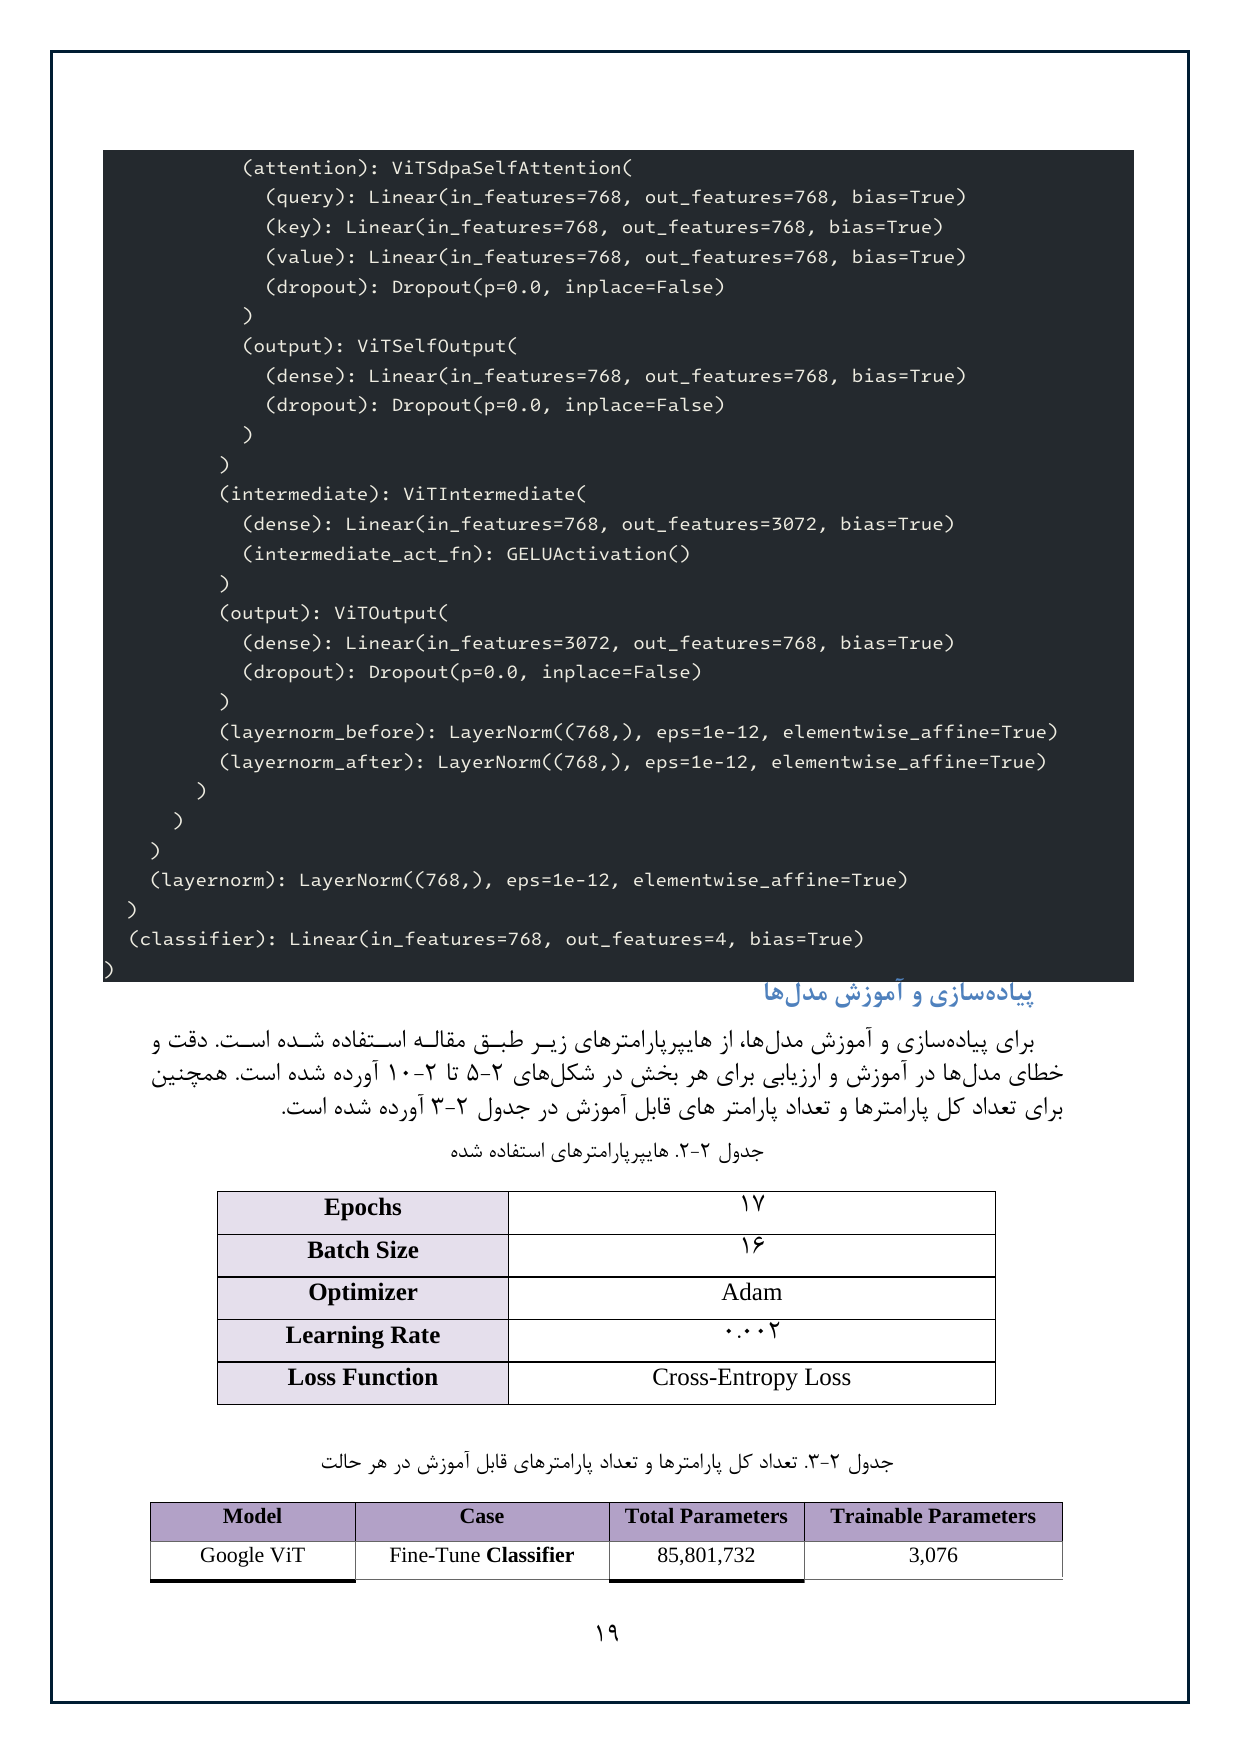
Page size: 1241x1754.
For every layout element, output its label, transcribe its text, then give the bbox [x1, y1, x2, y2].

table_cell Batch Size [218, 1235, 508, 1276]
text (classifier): Linear(in_features=768, out_features=4, bias=True) [103, 922, 1134, 952]
text ) [103, 833, 1134, 862]
text (layernorm): LayerNorm((768,), eps=1e-12, elementwise_affine=True) [103, 862, 1134, 892]
text ) [103, 298, 1134, 328]
table_cell 16 [509, 1235, 995, 1276]
text (dropout): Dropout(p=0.0, inplace=False) [103, 387, 1134, 417]
text (output): ViTOutput( [103, 595, 1134, 625]
text (layernorm_before): LayerNorm((768,), eps=1e-12, elementwise_affine=True) [103, 714, 1134, 744]
text (intermediate): ViTIntermediate( [103, 477, 1134, 506]
text برای پیاده‌سازی و آموزش مدل‌ها، از هایپرپارامتر‌های زیر طبق مقاله استفاده شده است. دقت و خطای مدل‌ها در آموزش و ارزیابی برای هر بخش در شکل‌های 2-5 تا 2-10 آورده شده است. همچنین برای تعداد کل پارامترها و تعداد پارامتر های قابل آموزش در جدول 2-3 آورده شده است. [150, 1028, 1063, 1124]
text ) [103, 684, 1134, 714]
table_cell Fine-Tune Classifier [356, 1542, 609, 1579]
table_cell Google ViT [151, 1542, 355, 1579]
text پیاده‌سازی و آموزش مدل‌ها [150, 982, 1063, 1011]
table_cell Cross-Entropy Loss [509, 1363, 995, 1404]
text ) [103, 773, 1134, 803]
text ) [103, 447, 1134, 477]
text (dropout): Dropout(p=0.0, inplace=False) [103, 655, 1134, 684]
table_cell 3,076 [805, 1542, 1063, 1579]
table_cell 85,801,732 [610, 1542, 804, 1579]
text (value): Linear(in_features=768, out_features=768, bias=True) [103, 239, 1134, 269]
text (dense): Linear(in_features=768, out_features=768, bias=True) [103, 358, 1134, 387]
table_header Case [356, 1503, 609, 1541]
text ) [103, 892, 1134, 922]
text ) [103, 803, 1134, 833]
table_cell 0.002 [509, 1320, 995, 1361]
text (dense): Linear(in_features=768, out_features=3072, bias=True) [103, 506, 1134, 536]
text (attention): ViTSdpaSelfAttention( [103, 150, 1134, 180]
table_cell Optimizer [218, 1278, 508, 1319]
text (key): Linear(in_features=768, out_features=768, bias=True) [103, 209, 1134, 239]
table_header Epochs [218, 1192, 508, 1234]
text (query): Linear(in_features=768, out_features=768, bias=True) [103, 180, 1134, 209]
text (output): ViTSelfOutput( [103, 328, 1134, 358]
text ) [103, 952, 1134, 982]
table_cell Adam [509, 1278, 995, 1319]
text (intermediate_act_fn): GELUActivation() [103, 536, 1134, 566]
text جدول 2-2. هایپرپارامترهای استفاده شده [150, 1141, 1063, 1166]
table_cell Learning Rate [218, 1320, 508, 1361]
table_header Model [151, 1503, 355, 1541]
text ) [103, 566, 1134, 595]
text ) [103, 417, 1134, 447]
text جدول 2-3. تعداد کل پارامترها و تعداد پارامترهای قابل آموزش در هر حالت [150, 1452, 1063, 1477]
table_cell Loss Function [218, 1363, 508, 1404]
table_header Trainable Parameters [805, 1503, 1062, 1541]
text (dropout): Dropout(p=0.0, inplace=False) [103, 269, 1134, 298]
table_header Total Parameters [610, 1503, 804, 1541]
text (layernorm_after): LayerNorm((768,), eps=1e-12, elementwise_affine=True) [103, 744, 1134, 773]
text (dense): Linear(in_features=3072, out_features=768, bias=True) [103, 625, 1134, 655]
table_header 17 [509, 1192, 995, 1234]
